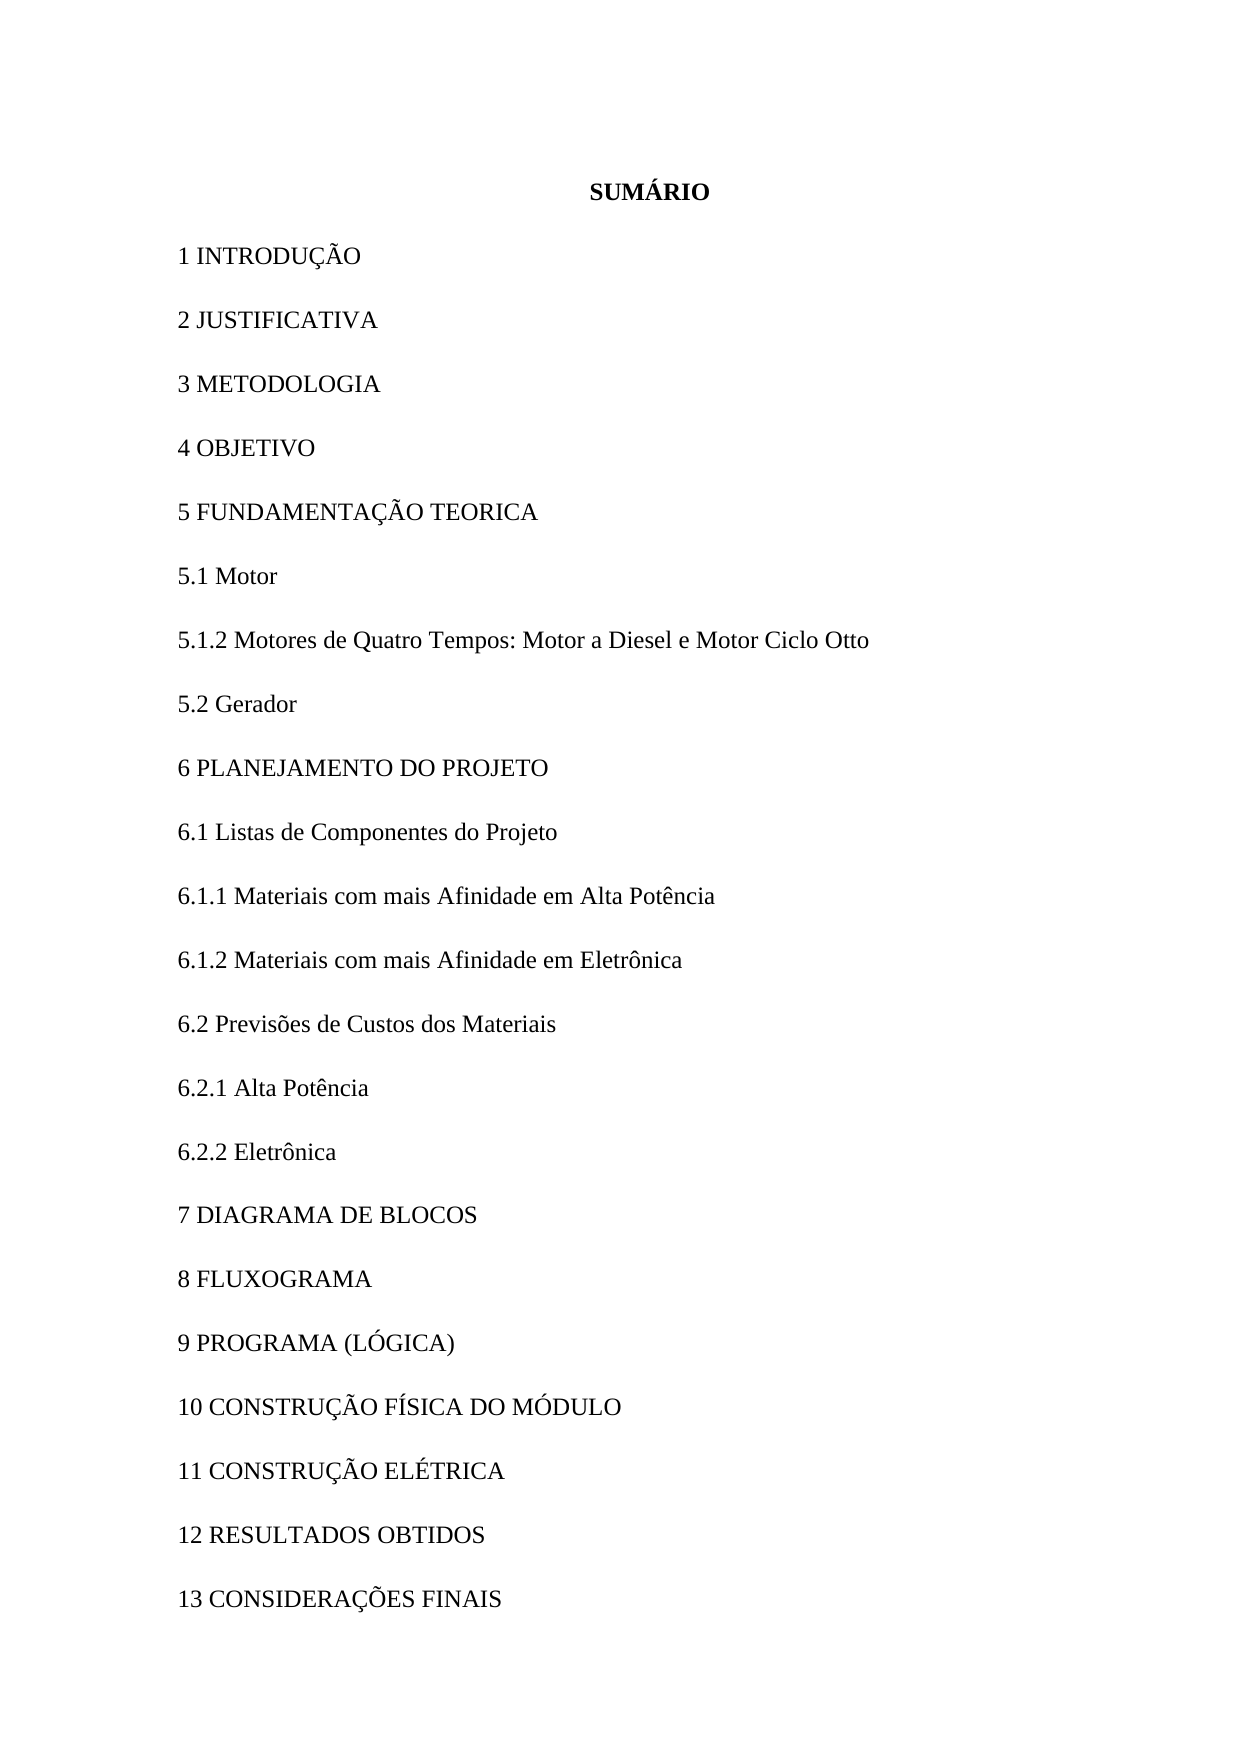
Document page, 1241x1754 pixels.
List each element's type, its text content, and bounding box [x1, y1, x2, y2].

text SUMÁRIO [177, 177, 1122, 206]
text 5.1.2 Motores de Quatro Tempos: Motor a Diesel e Motor Ciclo Otto [177, 625, 1122, 654]
text 6.1 Listas de Componentes do Projeto [177, 817, 1122, 846]
text 2 JUSTIFICATIVA [177, 305, 1122, 334]
text 6.1.2 Materiais com mais Afinidade em Eletrônica [177, 945, 1122, 973]
text 5 FUNDAMENTAÇÃO TEORICA [177, 497, 1122, 526]
text 11 CONSTRUÇÃO ELÉTRICA [177, 1456, 1122, 1485]
text 5.2 Gerador [177, 689, 1122, 718]
text 6.2.1 Alta Potência [177, 1073, 1122, 1101]
text 1 INTRODUÇÃO [177, 241, 1122, 270]
text 9 PROGRAMA (LÓGICA) [177, 1328, 1122, 1357]
text 6.1.1 Materiais com mais Afinidade em Alta Potência [177, 881, 1122, 909]
text 7 DIAGRAMA DE BLOCOS [177, 1201, 1122, 1229]
text 6.2.2 Eletrônica [177, 1137, 1122, 1165]
text 8 FLUXOGRAMA [177, 1264, 1122, 1293]
text 4 OBJETIVO [177, 433, 1122, 462]
text 10 CONSTRUÇÃO FÍSICA DO MÓDULO [177, 1392, 1122, 1421]
text 5.1 Motor [177, 561, 1122, 590]
text 13 CONSIDERAÇÕES FINAIS [177, 1584, 1122, 1613]
text 6.2 Previsões de Custos dos Materiais [177, 1009, 1122, 1037]
text 12 RESULTADOS OBTIDOS [177, 1520, 1122, 1549]
text 6 PLANEJAMENTO DO PROJETO [177, 753, 1122, 782]
text 3 METODOLOGIA [177, 369, 1122, 398]
